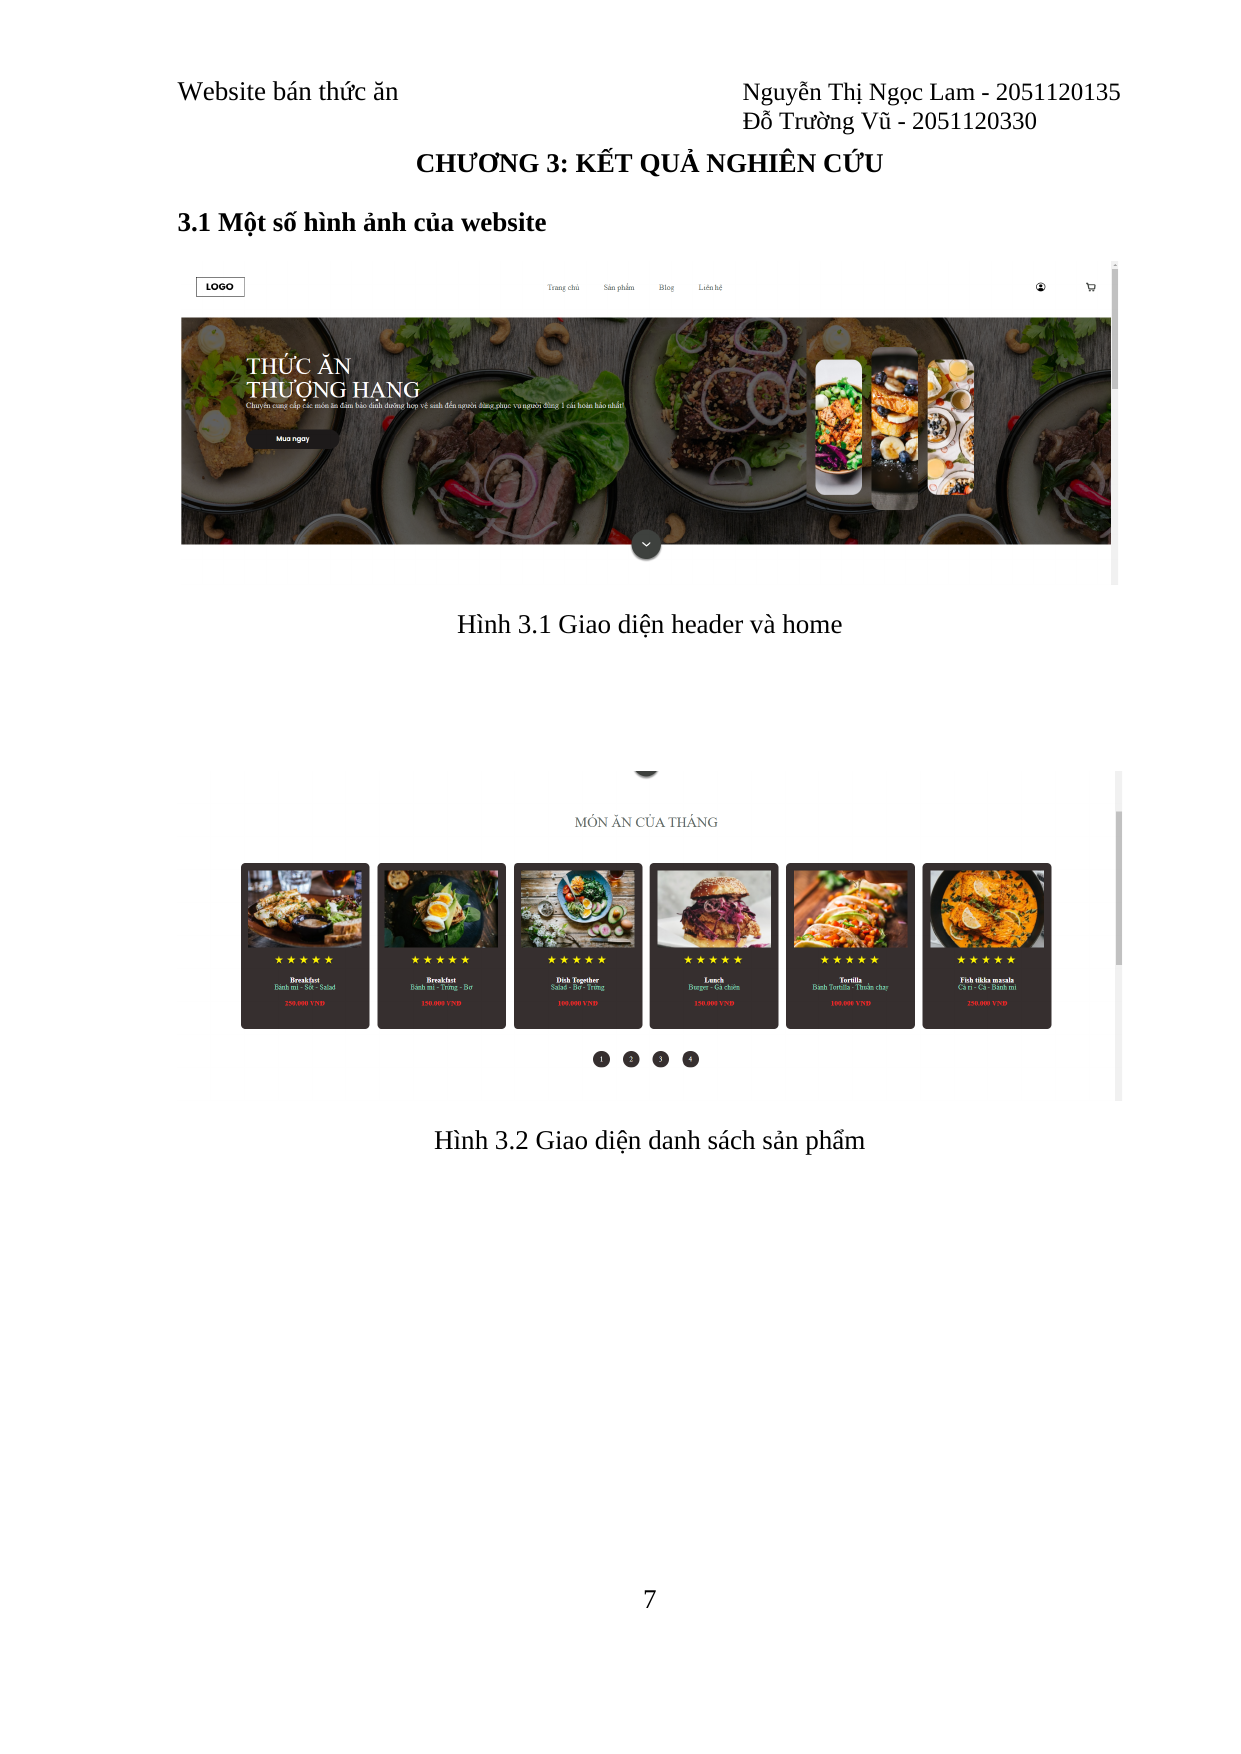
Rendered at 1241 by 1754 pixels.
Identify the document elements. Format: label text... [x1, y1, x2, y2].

text Hình 3.1 Giao diện header và home [177, 608, 1122, 639]
subtitle CHƯƠNG 3: KẾT QUẢ NGHIÊN CỨU [177, 147, 1122, 178]
text Hình 3.2 Giao diện danh sách sản phẩm [177, 1124, 1122, 1156]
text 3.1 Một số hình ảnh của website [177, 207, 1122, 238]
picture [177, 771, 1123, 1101]
picture [181, 261, 1119, 585]
